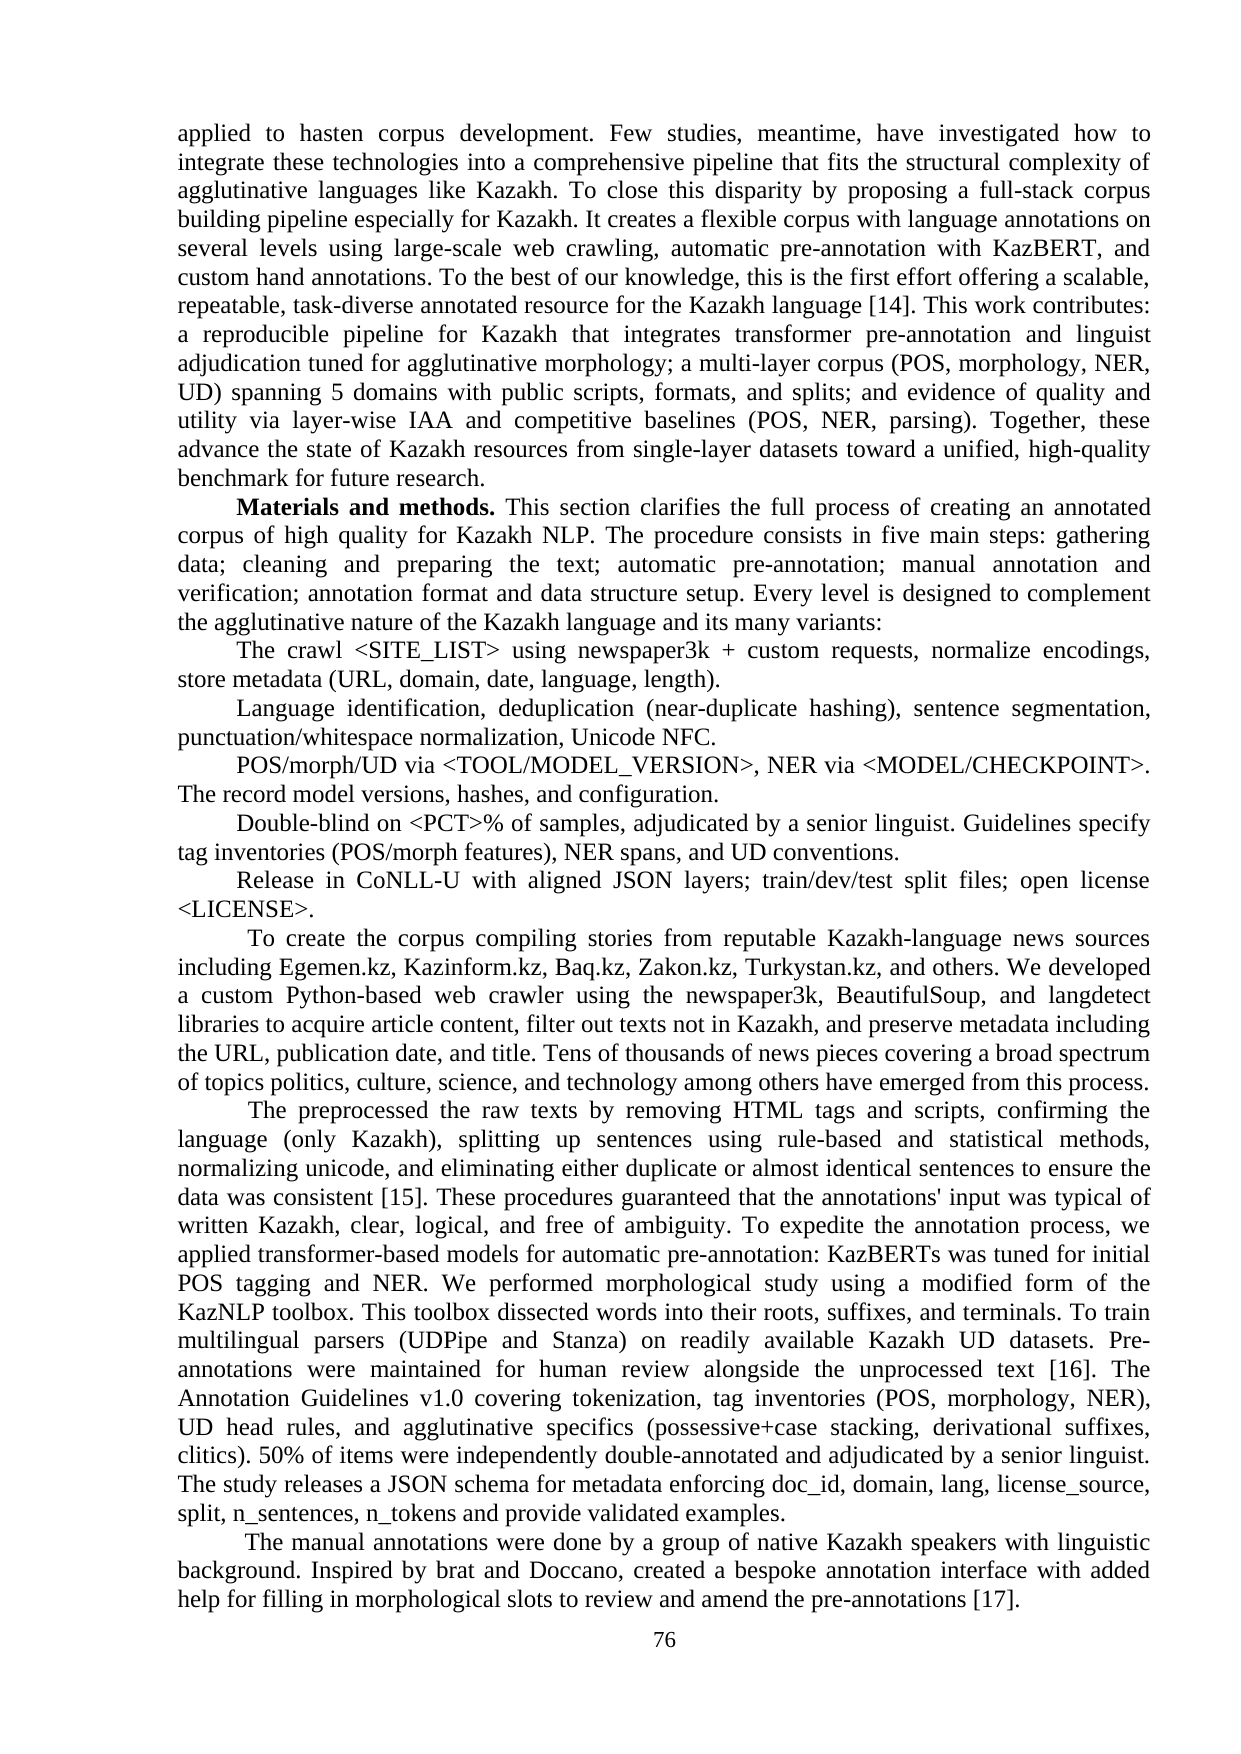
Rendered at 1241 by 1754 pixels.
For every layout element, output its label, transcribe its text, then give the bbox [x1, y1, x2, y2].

text POS/morph/UD via <TOOL/MODEL_VERSION>, NER via <MODEL/CHECKPOINT>. The record model versions, hashes, and configuration. [177, 751, 1152, 808]
text The preprocessed the raw texts by removing HTML tags and scripts, confirming the language (only Kazakh), splitting up sentences using rule-based and statistical methods, normalizing unicode, and eliminating either duplicate or almost identical sentences to ensure the data was consistent [15]. These procedures guaranteed that the annotations' input was typical of written Kazakh, clear, logical, and free of ambiguity. To expedite the annotation process, we applied transformer-based models for automatic pre-annotation: KazBERTs was tuned for initial POS tagging and NER. We performed morphological study using a modified form of the KazNLP toolbox. This toolbox dissected words into their roots, suffixes, and terminals. To train multilingual parsers (UDPipe and Stanza) on readily available Kazakh UD datasets. Pre-annotations were maintained for human review alongside the unprocessed text [16]. The Annotation Guidelines v1.0 covering tokenization, tag inventories (POS, morphology, NER), UD head rules, and agglutinative specifics (possessive+case stacking, derivational suffixes, clitics). 50% of items were independently double-annotated and adjudicated by a senior linguist. The study releases a JSON schema for metadata enforcing doc_id, domain, lang, license_source, split, n_sentences, n_tokens and provide validated examples. [177, 1096, 1152, 1527]
text The crawl <SITE_LIST> using newspaper3k + custom requests, normalize encodings, store metadata (URL, domain, date, language, length). [177, 636, 1152, 693]
text To create the corpus compiling stories from reputable Kazakh-language news sources including Egemen.kz, Kazinform.kz, Baq.kz, Zakon.kz, Turkystan.kz, and others. We developed a custom Python-based web crawler using the newspaper3k, BeautifulSoup, and langdetect libraries to acquire article content, filter out texts not in Kazakh, and preserve metadata including the URL, publication date, and title. Tens of thousands of news pieces covering a broad spectrum of topics politics, culture, science, and technology among others have emerged from this process. [177, 923, 1152, 1096]
text Double-blind on <PCT>% of samples, adjudicated by a senior linguist. Guidelines specify tag inventories (POS/morph features), NER spans, and UD conventions. [177, 808, 1152, 866]
text Language identification, deduplication (near-duplicate hashing), sentence segmentation, punctuation/whitespace normalization, Unicode NFC. [177, 693, 1152, 751]
text Materials and methods. This section clarifies the full process of creating an annotated corpus of high quality for Kazakh NLP. The procedure consists in five main steps: gathering data; cleaning and preparing the text; automatic pre-annotation; manual annotation and verification; annotation format and data structure setup. Every level is designed to complement the agglutinative nature of the Kazakh language and its many variants: [177, 492, 1152, 636]
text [177, 118, 1152, 492]
text The manual annotations were done by a group of native Kazakh speakers with linguistic background. Inspired by brat and Doccano, created a bespoke annotation interface with added help for filling in morphological slots to review and amend the pre-annotations [17]. [177, 1527, 1152, 1613]
text Release in CoNLL-U with aligned JSON layers; train/dev/test split files; open license <LICENSE>. [177, 866, 1152, 923]
